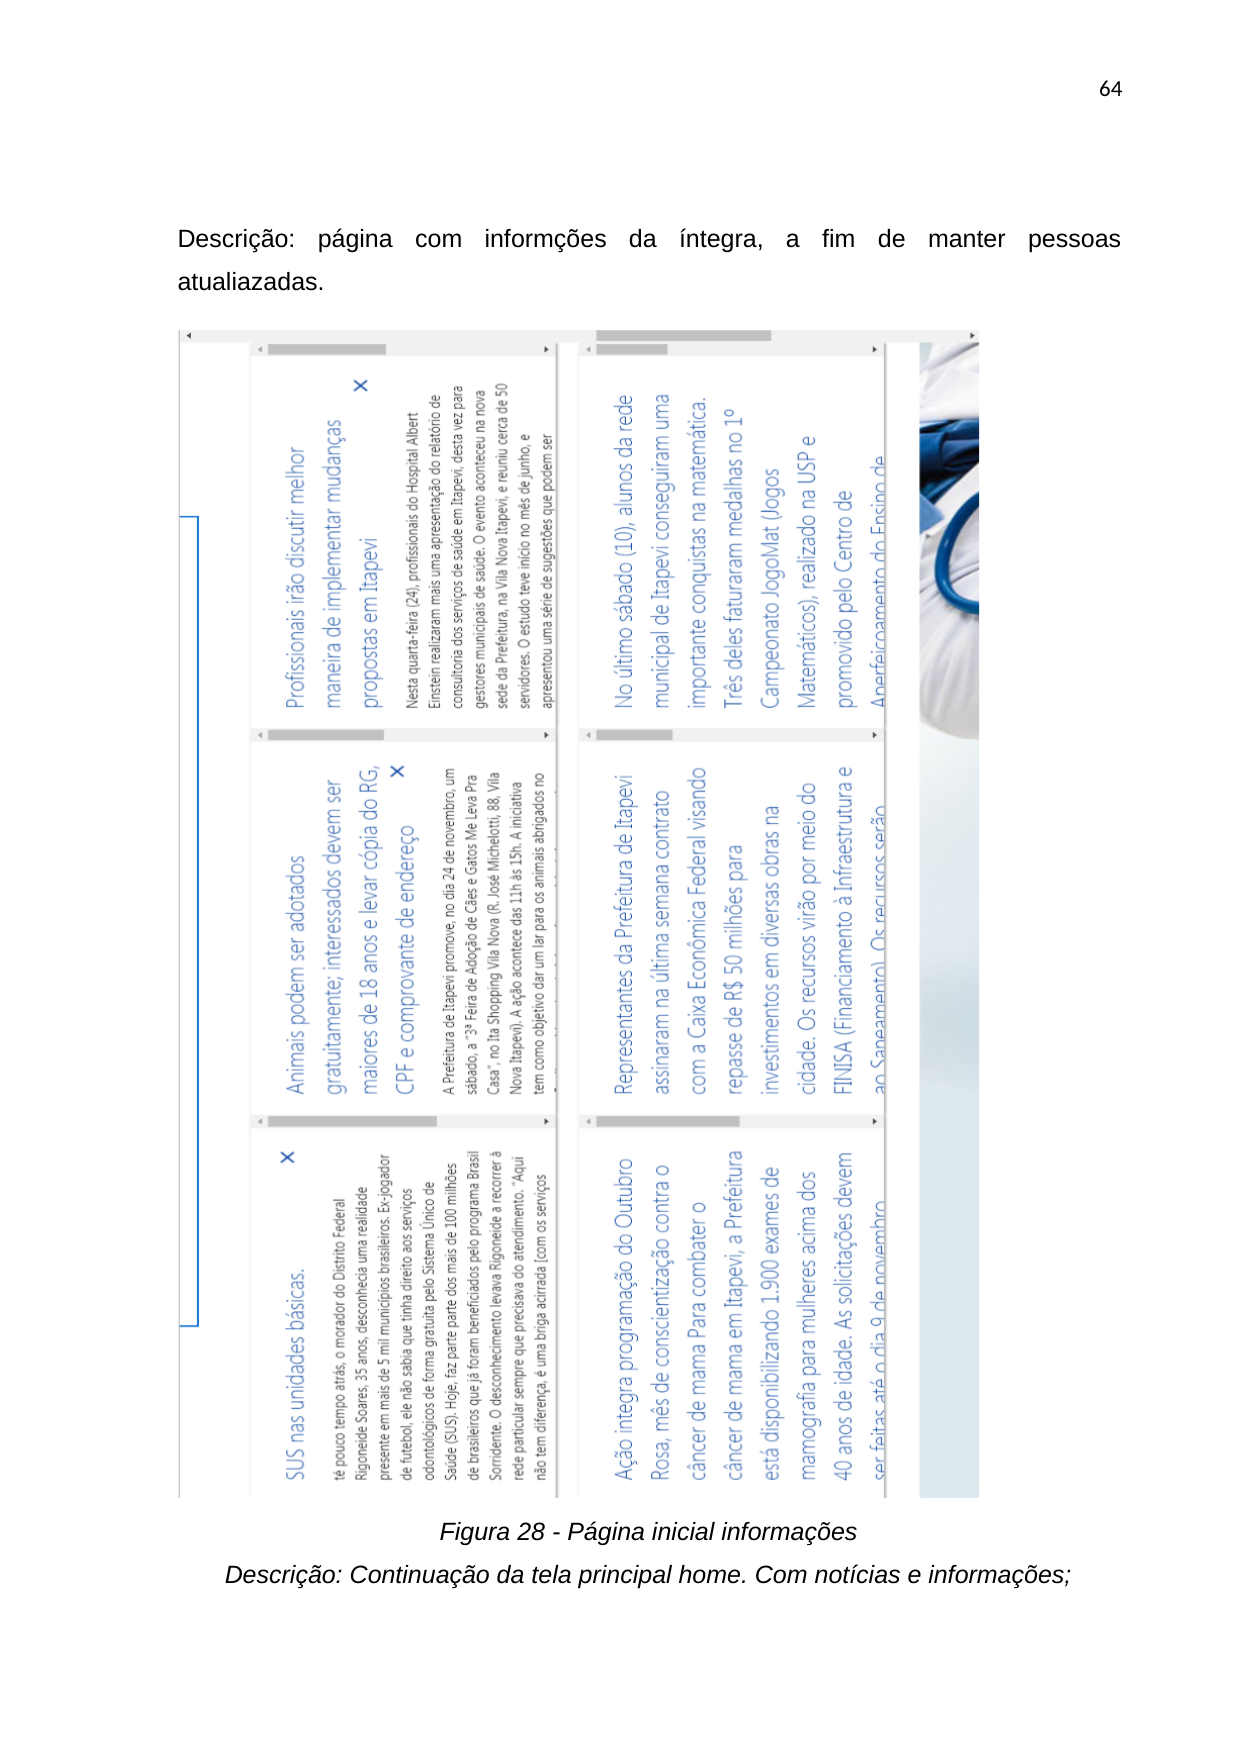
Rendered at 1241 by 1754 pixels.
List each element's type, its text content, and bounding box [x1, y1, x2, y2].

text Descrição: página com informções da íntegra, a fim de manter pessoas atualiazadas. [177, 224, 1122, 296]
text Figura 28 - Página inicial informações [177, 1517, 1122, 1545]
picture [177, 331, 980, 1498]
text Descrição: Continuação da tela principal home. Com notícias e informações; [177, 1560, 1122, 1589]
